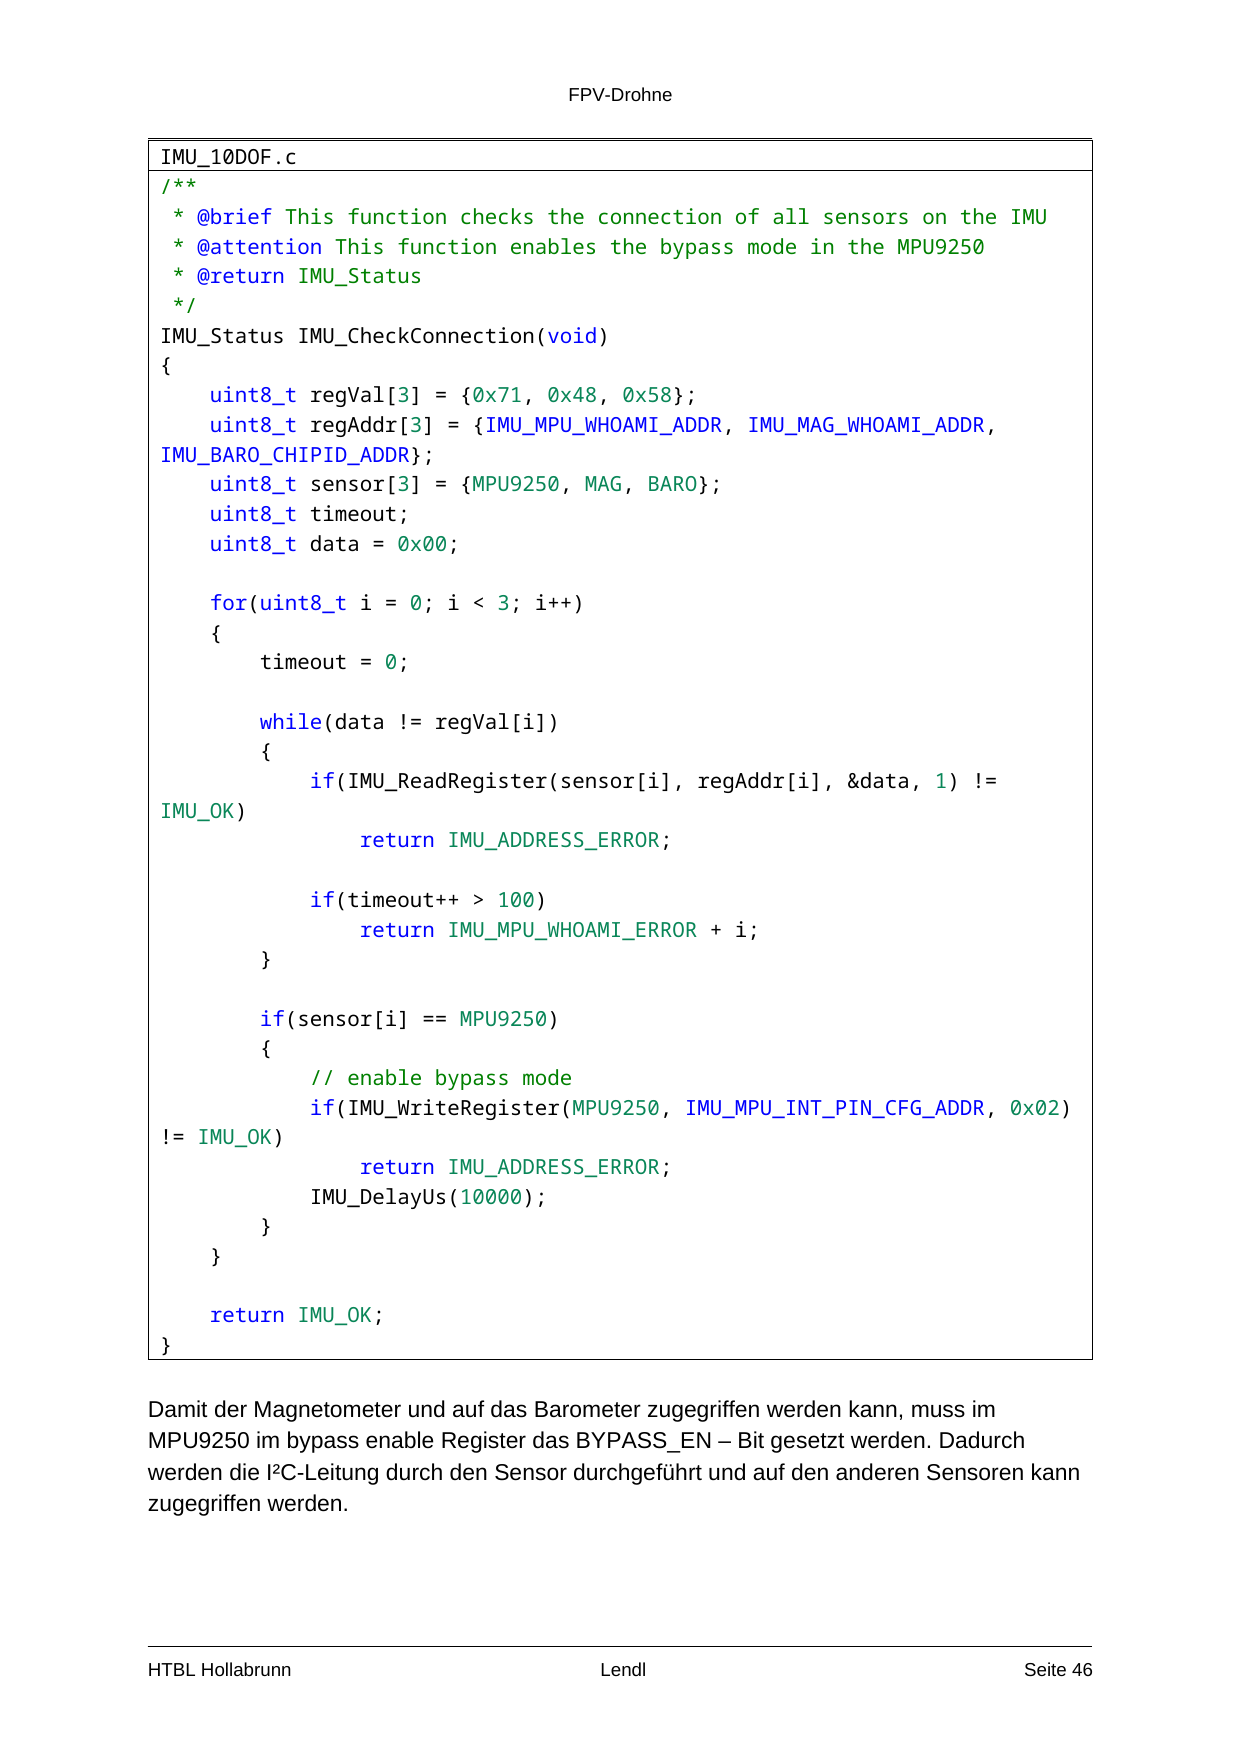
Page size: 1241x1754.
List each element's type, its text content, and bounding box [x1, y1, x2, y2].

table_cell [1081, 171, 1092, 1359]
text Damit der Magnetometer und auf das Barometer zugegriffen werden kann, muss im MPU9250 im bypass enable Register das BYPASS_EN – Bit gesetzt werden. Dadurch werden die I²C-Leitung durch den Sensor durchgeführt und auf den anderen Sensoren kann zugegriffen werden. [148, 1391, 1092, 1516]
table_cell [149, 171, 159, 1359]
